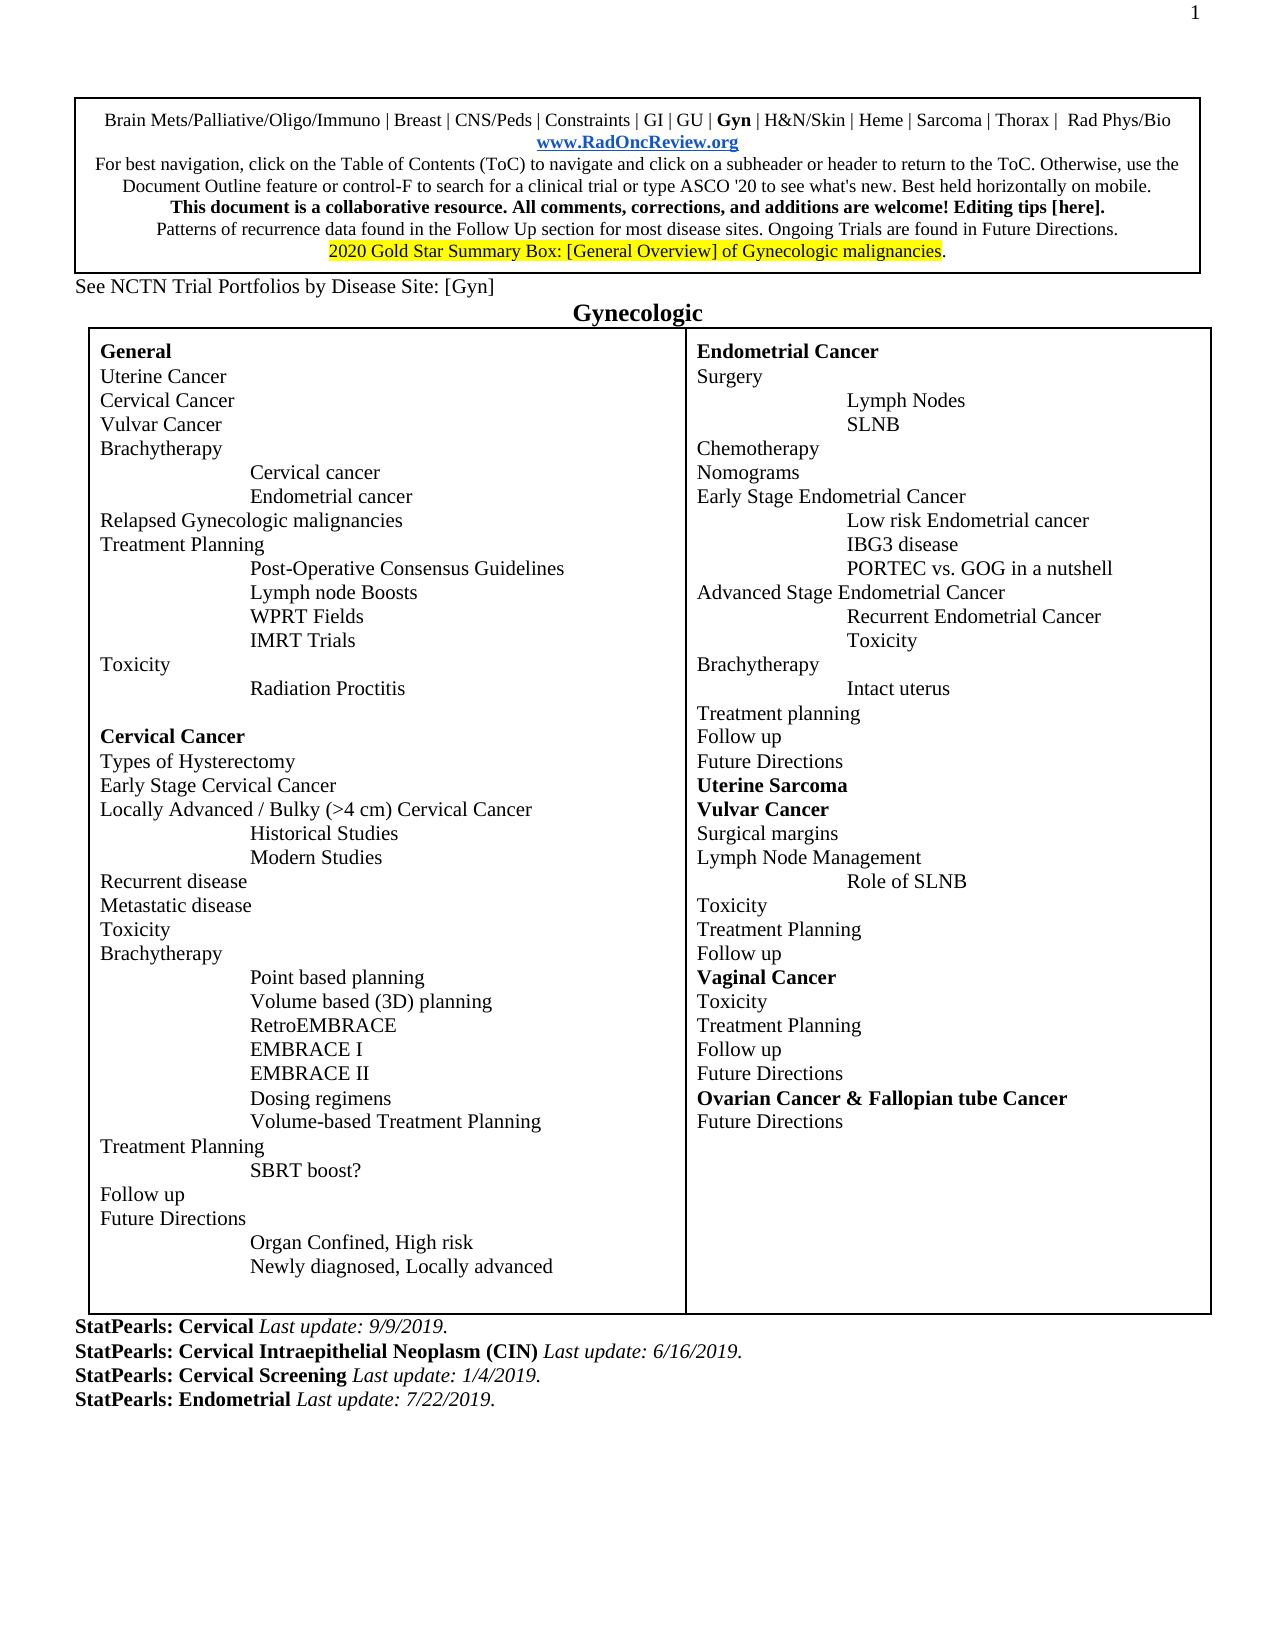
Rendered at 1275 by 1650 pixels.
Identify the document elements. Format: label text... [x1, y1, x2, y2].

text StatPearls: Cervical Screening Last update: 1/4/2019. [75, 1363, 1200, 1387]
text StatPearls: Endometrial Last update: 7/22/2019. [75, 1387, 1200, 1411]
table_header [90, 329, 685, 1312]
text StatPearls: Cervical Intraepithelial Neoplasm (CIN) Last update: 6/16/2019. [75, 1338, 1200, 1363]
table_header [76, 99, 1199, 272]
text StatPearls: Cervical Last update: 9/9/2019. [75, 1314, 1200, 1338]
subtitle Gynecologic [75, 298, 1200, 327]
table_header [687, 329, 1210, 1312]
text See NCTN Trial Portfolios by Disease Site: [Gyn] [75, 274, 1200, 298]
